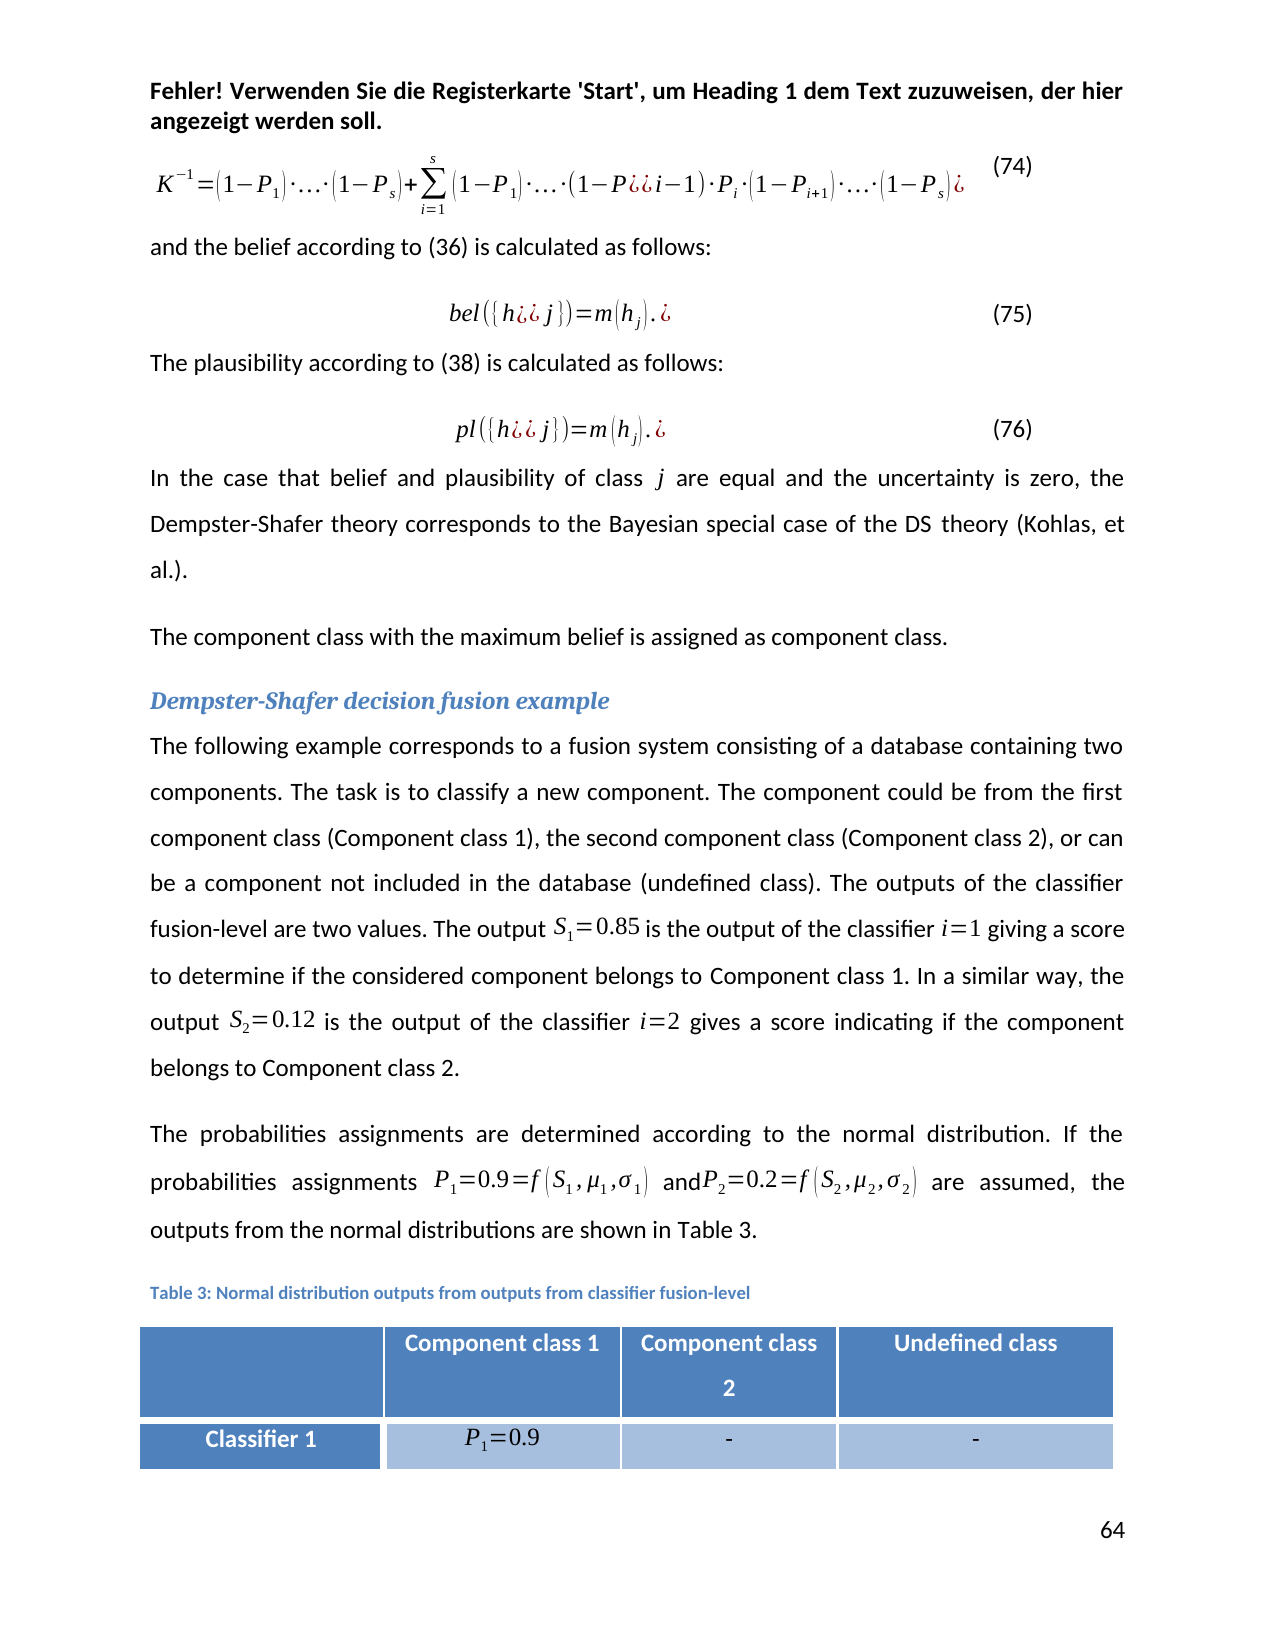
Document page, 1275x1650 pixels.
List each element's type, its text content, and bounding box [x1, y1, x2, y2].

table_header Component class 2 [622, 1327, 836, 1417]
table_cell Classifier 1 [140, 1424, 380, 1469]
text The component class with the maximum belief is assigned as component class. [150, 621, 1125, 651]
table_cell - [839, 1424, 1113, 1469]
table_header Component class 1 [385, 1327, 620, 1417]
table_header [139, 150, 981, 232]
subtitle Dempster-Shafer decision fusion example [150, 687, 1125, 716]
table_header Undefined class [839, 1327, 1113, 1417]
text and the belief according to (36) is calculated as follows: [150, 232, 1125, 262]
table_header [139, 298, 981, 347]
table_header [140, 1327, 383, 1417]
table_header [139, 414, 981, 463]
text The plausibility according to (38) is calculated as follows: [150, 347, 1125, 378]
table_cell - [622, 1424, 836, 1469]
table_cell [387, 1424, 620, 1469]
text The probabilities assignments are determined according to the normal distribution. If the probabilities assignments and are assumed, the outputs from the normal distributions are shown in Table 3. [150, 1119, 1125, 1245]
text In the case that belief and plausibility of class are equal and the uncertainty is zero, the Dempster-Shafer theory corresponds to the Bayesian special case of the DS theory . [150, 463, 1125, 584]
text The following example corresponds to a fusion system consisting of a database containing two components. The task is to classify a new component. The component could be from the first component class (Component class 1), the second component class (Component class 2), or can be a component not included in the database (undefined class). The outputs of the classifier fusion-level are two values. The output is the output of the classifier giving a score to determine if the considered component belongs to Component class 1. In a similar way, the output is the output of the classifier gives a score indicating if the component belongs to Component class 2. [150, 730, 1125, 1083]
